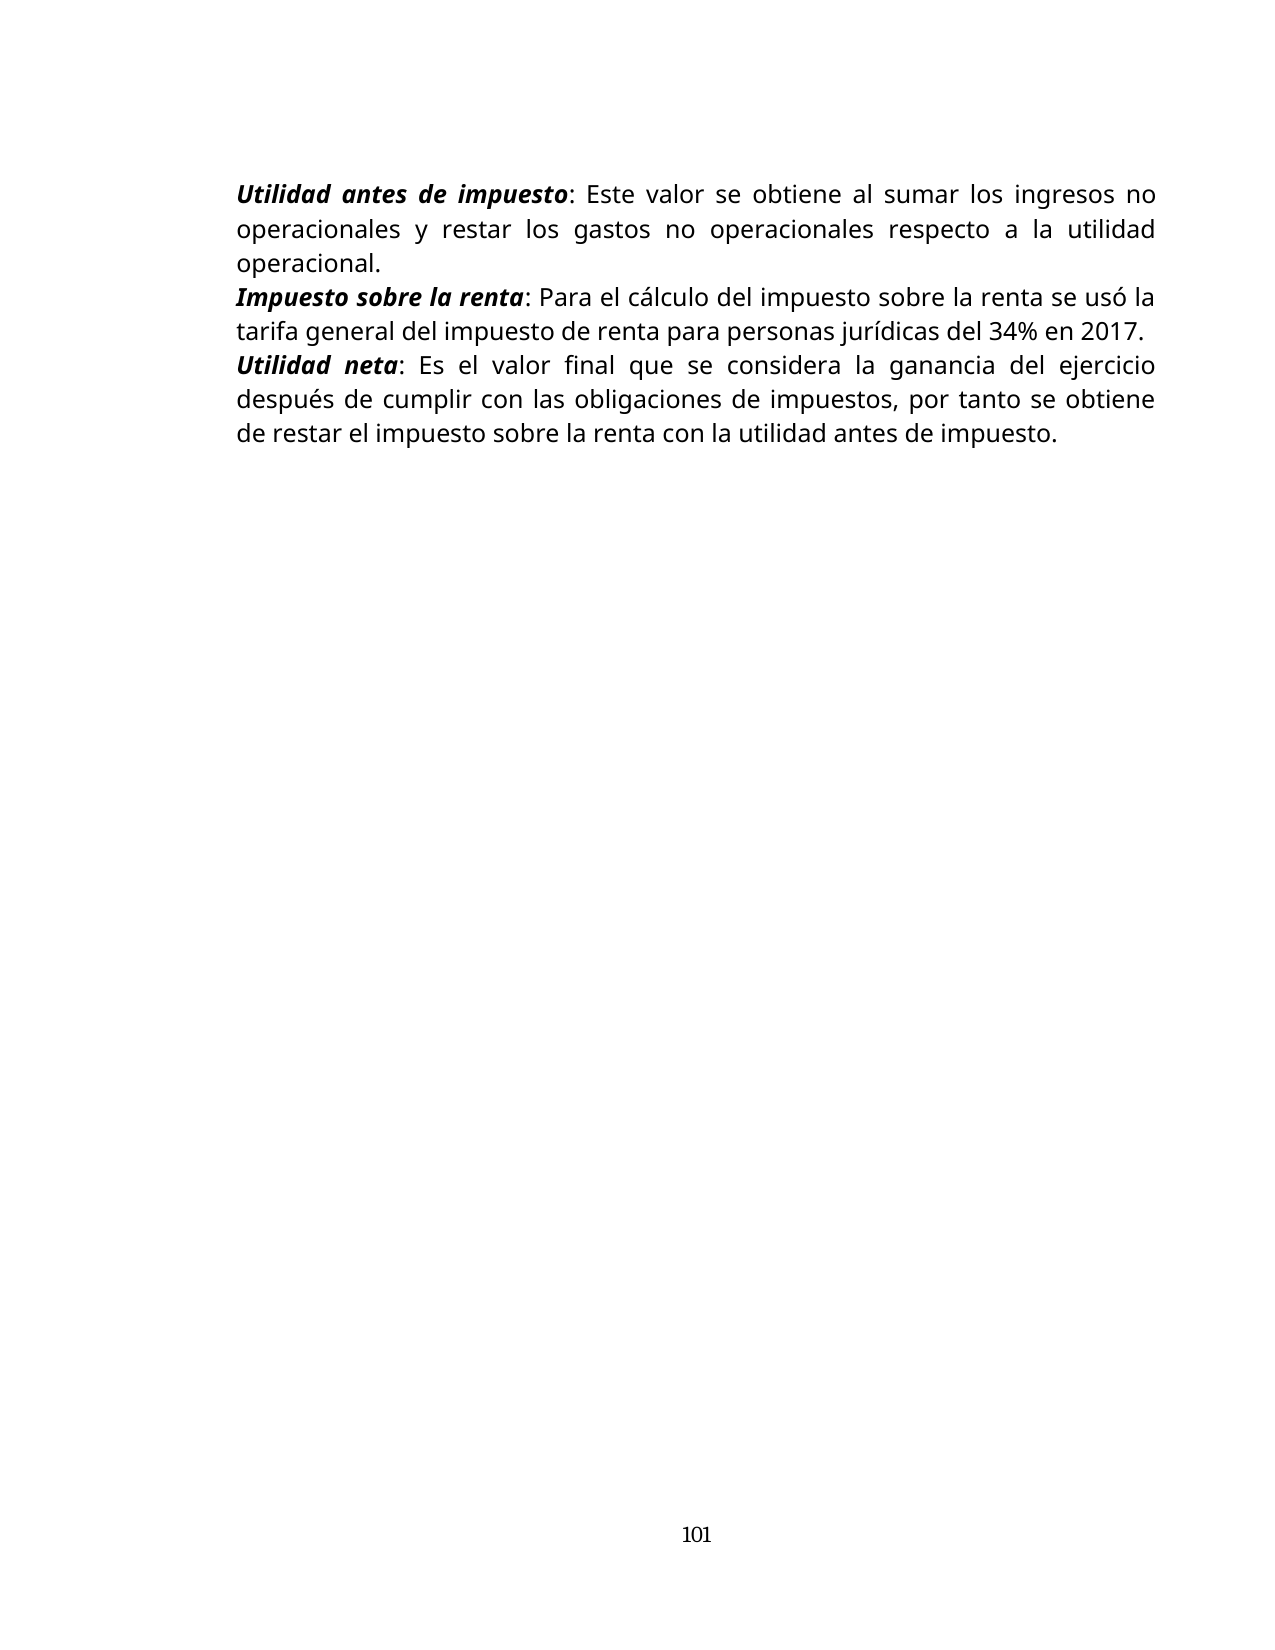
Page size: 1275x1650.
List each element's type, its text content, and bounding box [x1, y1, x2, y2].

text Utilidad antes de impuesto: Este valor se obtiene al sumar los ingresos no operacionales y restar los gastos no operacionales respecto a la utilidad operacional. [236, 177, 1157, 279]
text Utilidad neta: Es el valor final que se considera la ganancia del ejercicio después de cumplir con las obligaciones de impuestos, por tanto se obtiene de restar el impuesto sobre la renta con la utilidad antes de impuesto. [236, 347, 1157, 450]
text Impuesto sobre la renta: Para el cálculo del impuesto sobre la renta se usó la tarifa general del impuesto de renta para personas jurídicas del 34% en 2017. [236, 279, 1157, 347]
